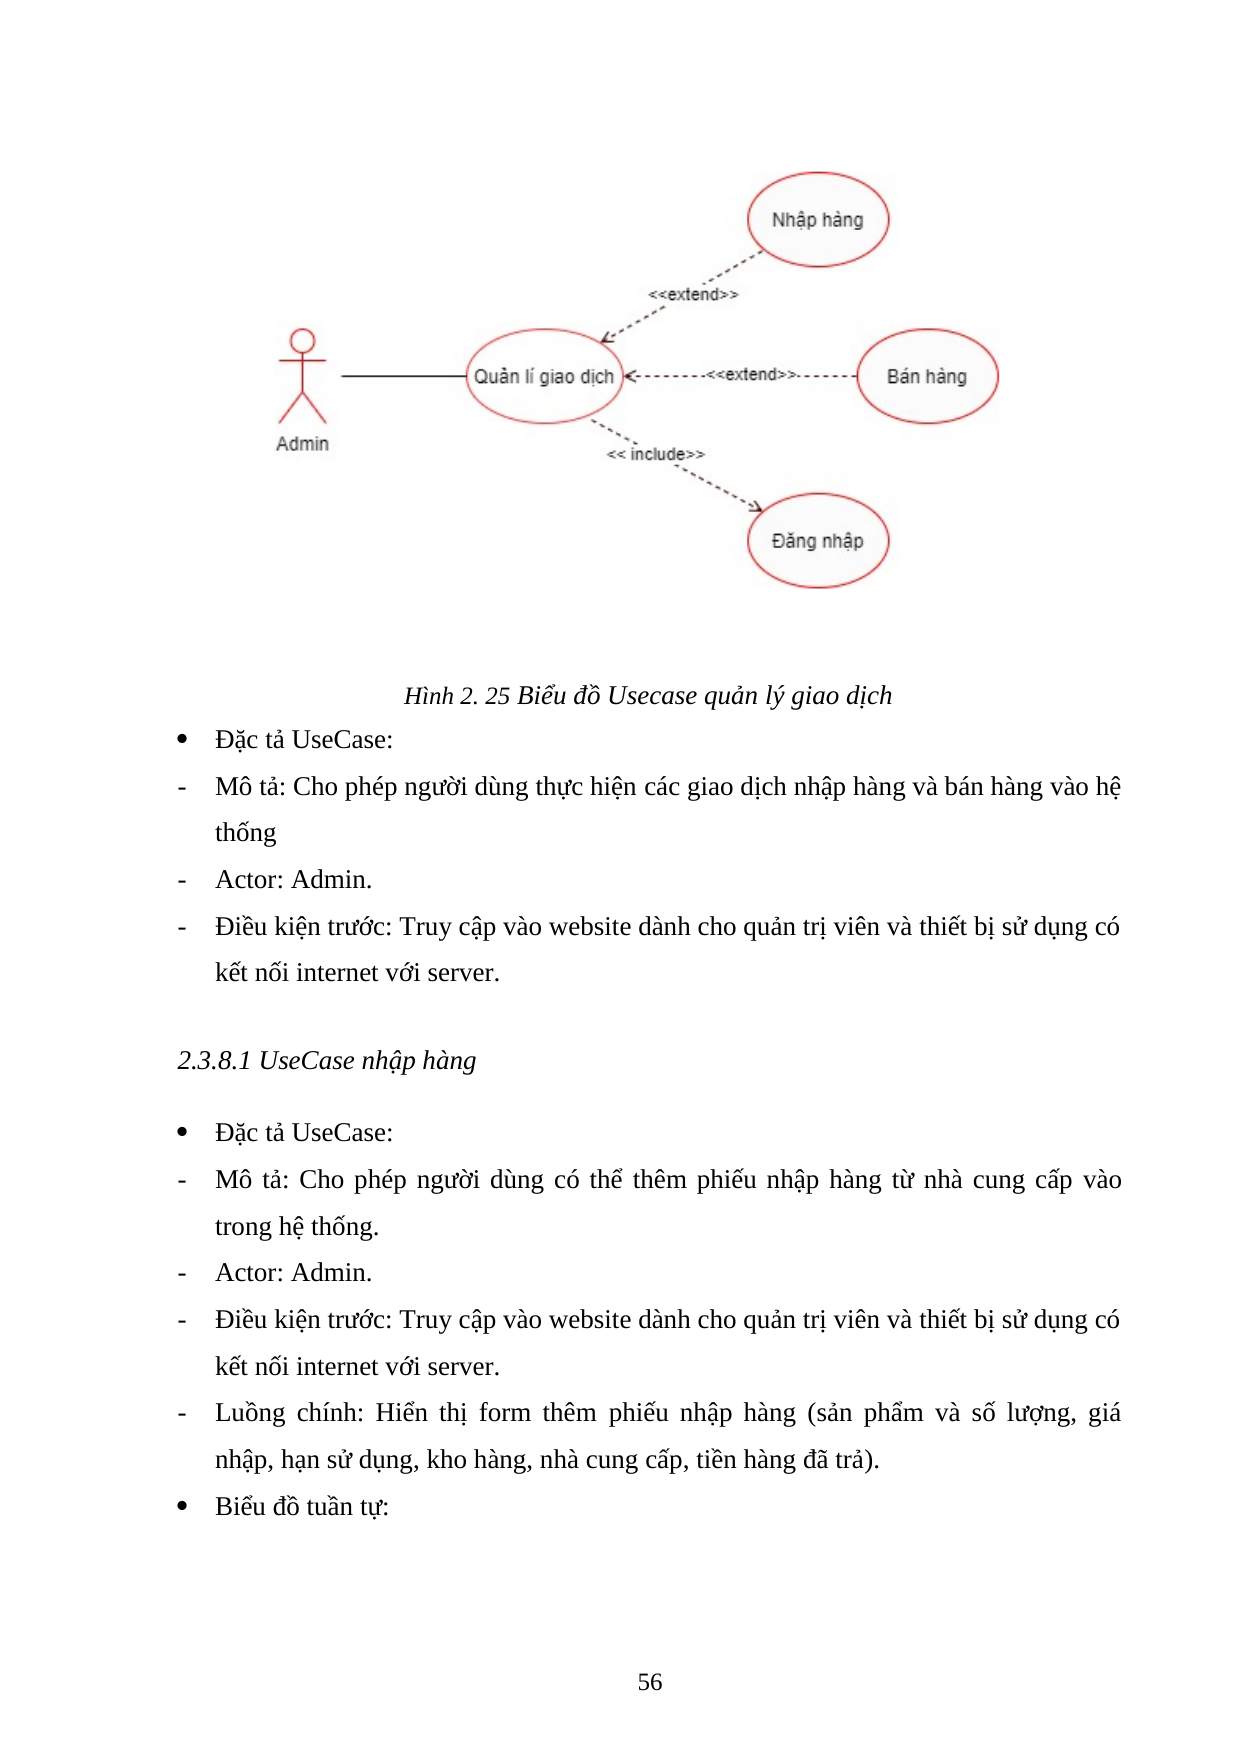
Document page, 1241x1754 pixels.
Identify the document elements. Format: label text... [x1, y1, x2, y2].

picture [177, 147, 1068, 653]
list Mô tả: Cho phép người dùng có thể thêm phiếu nhập hàng từ nhà cung cấp vào trong hệ thống. [177, 1163, 1122, 1241]
text Hình 2. 25 Biểu đồ Usecase quản lý giao dịch [177, 679, 1122, 710]
list Actor: Admin. [177, 1256, 1122, 1287]
subtitle Đặc tả UseCase: [177, 723, 1122, 754]
list Điều kiện trước: Truy cập vào website dành cho quản trị viên và thiết bị sử dụng có kết nối internet với server. [177, 910, 1122, 988]
subtitle 2.3.8.1 UseCase nhập hàng [177, 1044, 1122, 1076]
list Đặc tả UseCase: [177, 1116, 1122, 1147]
list Actor: Admin. [177, 863, 1122, 894]
list Mô tả: Cho phép người dùng thực hiện các giao dịch nhập hàng và bán hàng vào hệ thống [177, 770, 1122, 848]
list Luồng chính: Hiển thị form thêm phiếu nhập hàng (sản phẩm và số lượng, giá nhập, hạn sử dụng, kho hàng, nhà cung cấp, tiền hàng đã trả). [177, 1396, 1122, 1474]
list Điều kiện trước: Truy cập vào website dành cho quản trị viên và thiết bị sử dụng có kết nối internet với server. [177, 1303, 1122, 1381]
list Biểu đồ tuần tự: [177, 1489, 1122, 1521]
